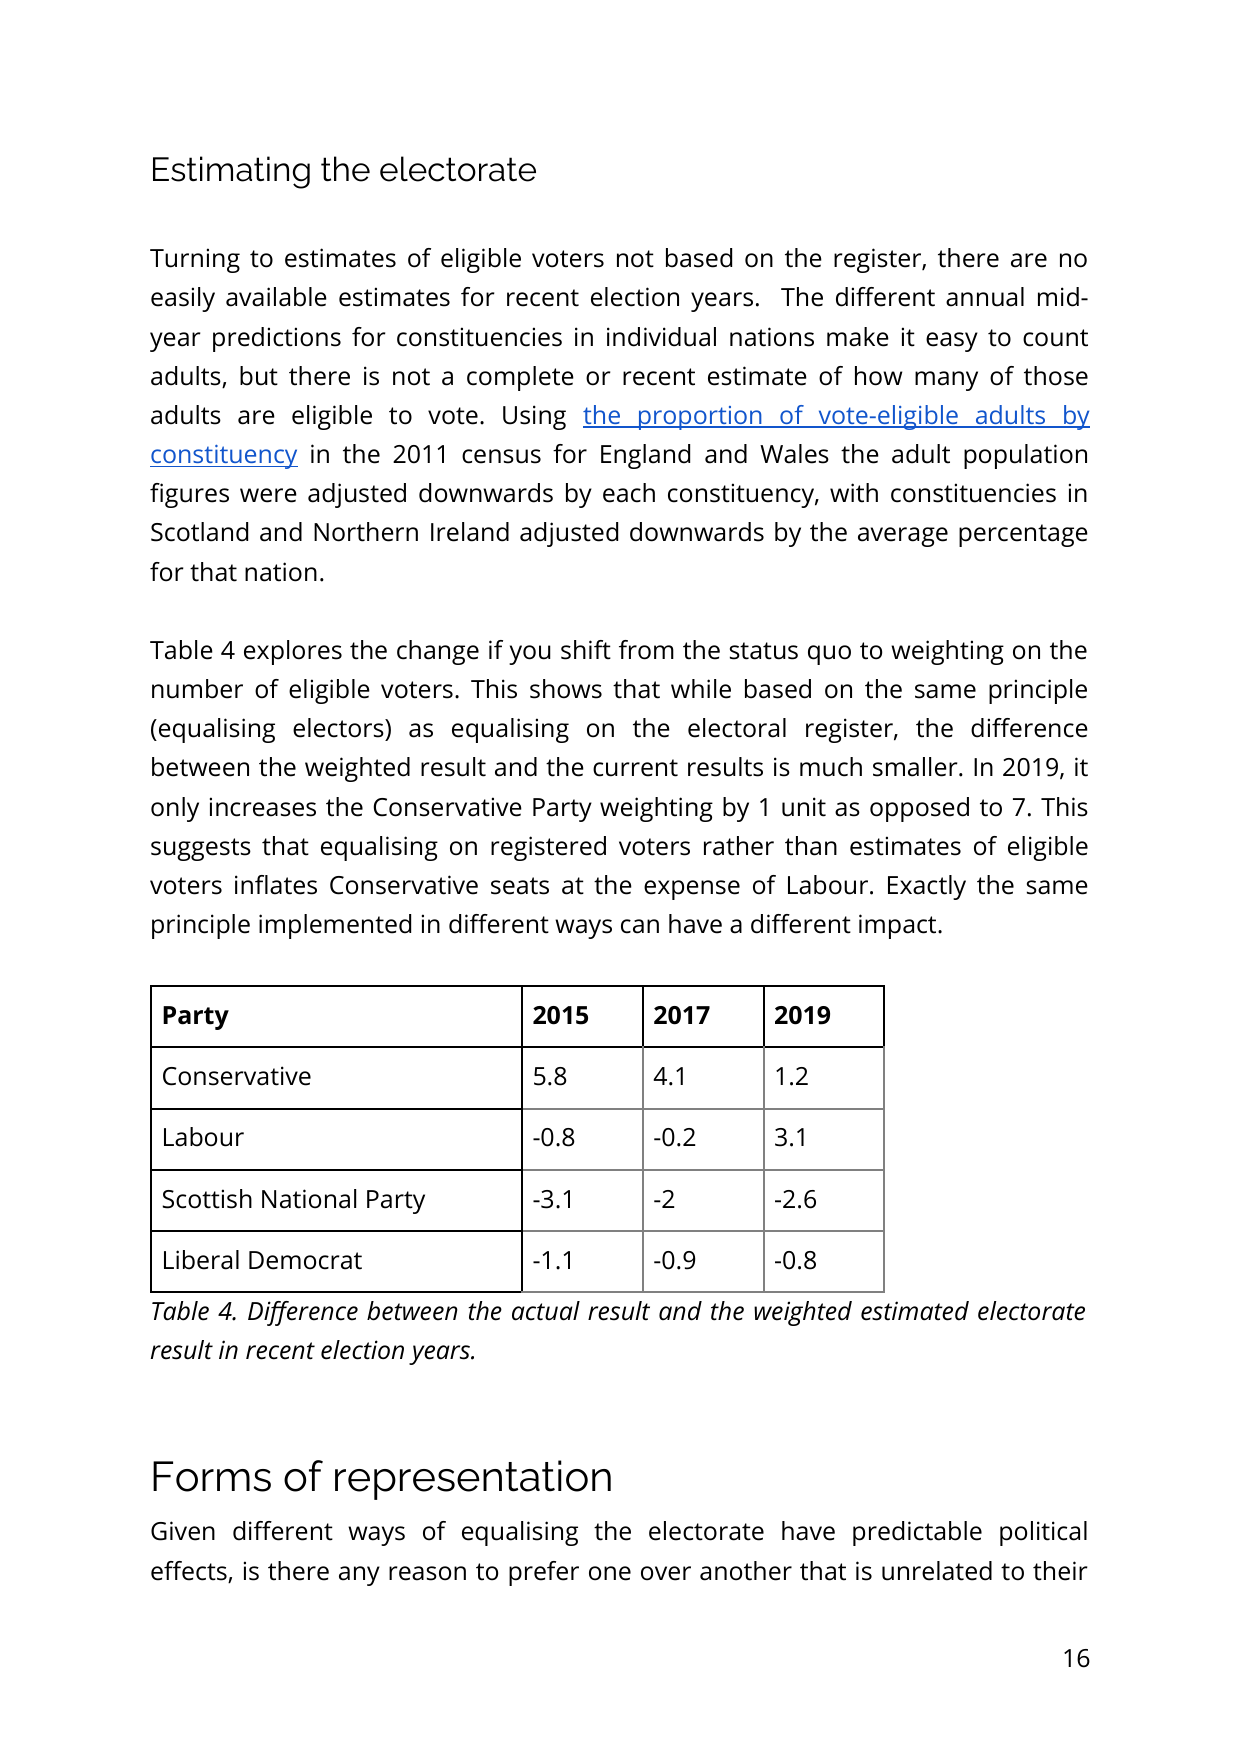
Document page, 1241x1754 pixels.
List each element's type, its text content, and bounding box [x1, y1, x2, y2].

table_cell Conservative [152, 1048, 521, 1107]
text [150, 1514, 1090, 1587]
table_cell Liberal Democrat [152, 1232, 521, 1291]
table_cell 3.1 [765, 1110, 883, 1169]
table_header Party [152, 987, 521, 1046]
text Turning to estimates of eligible voters not based on the register, there are no easily available estimates for recent election years. The different annual mid-year predictions for constituencies in individual nations make it easy to count adults, but there is not a complete or recent estimate of how many of those adults are eligible to vote. Using the proportion of vote-eligible adults by constituency in the 2011 census for England and Wales the adult population figures were adjusted downwards by each constituency, with constituencies in Scotland and Northern Ireland adjusted downwards by the average percentage for that nation. [150, 241, 1090, 588]
table_cell 4.1 [644, 1048, 763, 1107]
table_header 2019 [765, 987, 883, 1046]
table_cell -2.6 [765, 1171, 883, 1230]
table_cell Labour [152, 1110, 521, 1169]
table_cell 5.8 [523, 1048, 642, 1107]
table_cell -1.1 [523, 1232, 642, 1291]
table_header 2015 [523, 987, 642, 1046]
text Table 4. Difference between the actual result and the weighted estimated electorate result in recent election years. [150, 1293, 1090, 1367]
subtitle Estimating the electorate [150, 150, 1090, 189]
table_cell 1.2 [765, 1048, 883, 1107]
table_header 2017 [644, 987, 763, 1046]
table_cell -0.2 [644, 1110, 763, 1169]
table_cell -2 [644, 1171, 763, 1230]
text Table 4 explores the change if you shift from the status quo to weighting on the number of eligible voters. This shows that while based on the same principle (equalising electors) as equalising on the electoral register, the difference between the weighted result and the current results is much smaller. In 2019, it only increases the Conservative Party weighting by 1 unit as opposed to 7. This suggests that equalising on registered voters rather than estimates of eligible voters inflates Conservative seats at the expense of Labour. Exactly the same principle implemented in different ways can have a different impact. [150, 632, 1090, 941]
table_cell -0.9 [644, 1232, 763, 1291]
table_cell Scottish National Party [152, 1171, 521, 1230]
subtitle Forms of representation [150, 1452, 1090, 1501]
table_cell -0.8 [523, 1110, 642, 1169]
table_cell -3.1 [523, 1171, 642, 1230]
table_cell -0.8 [765, 1232, 883, 1291]
